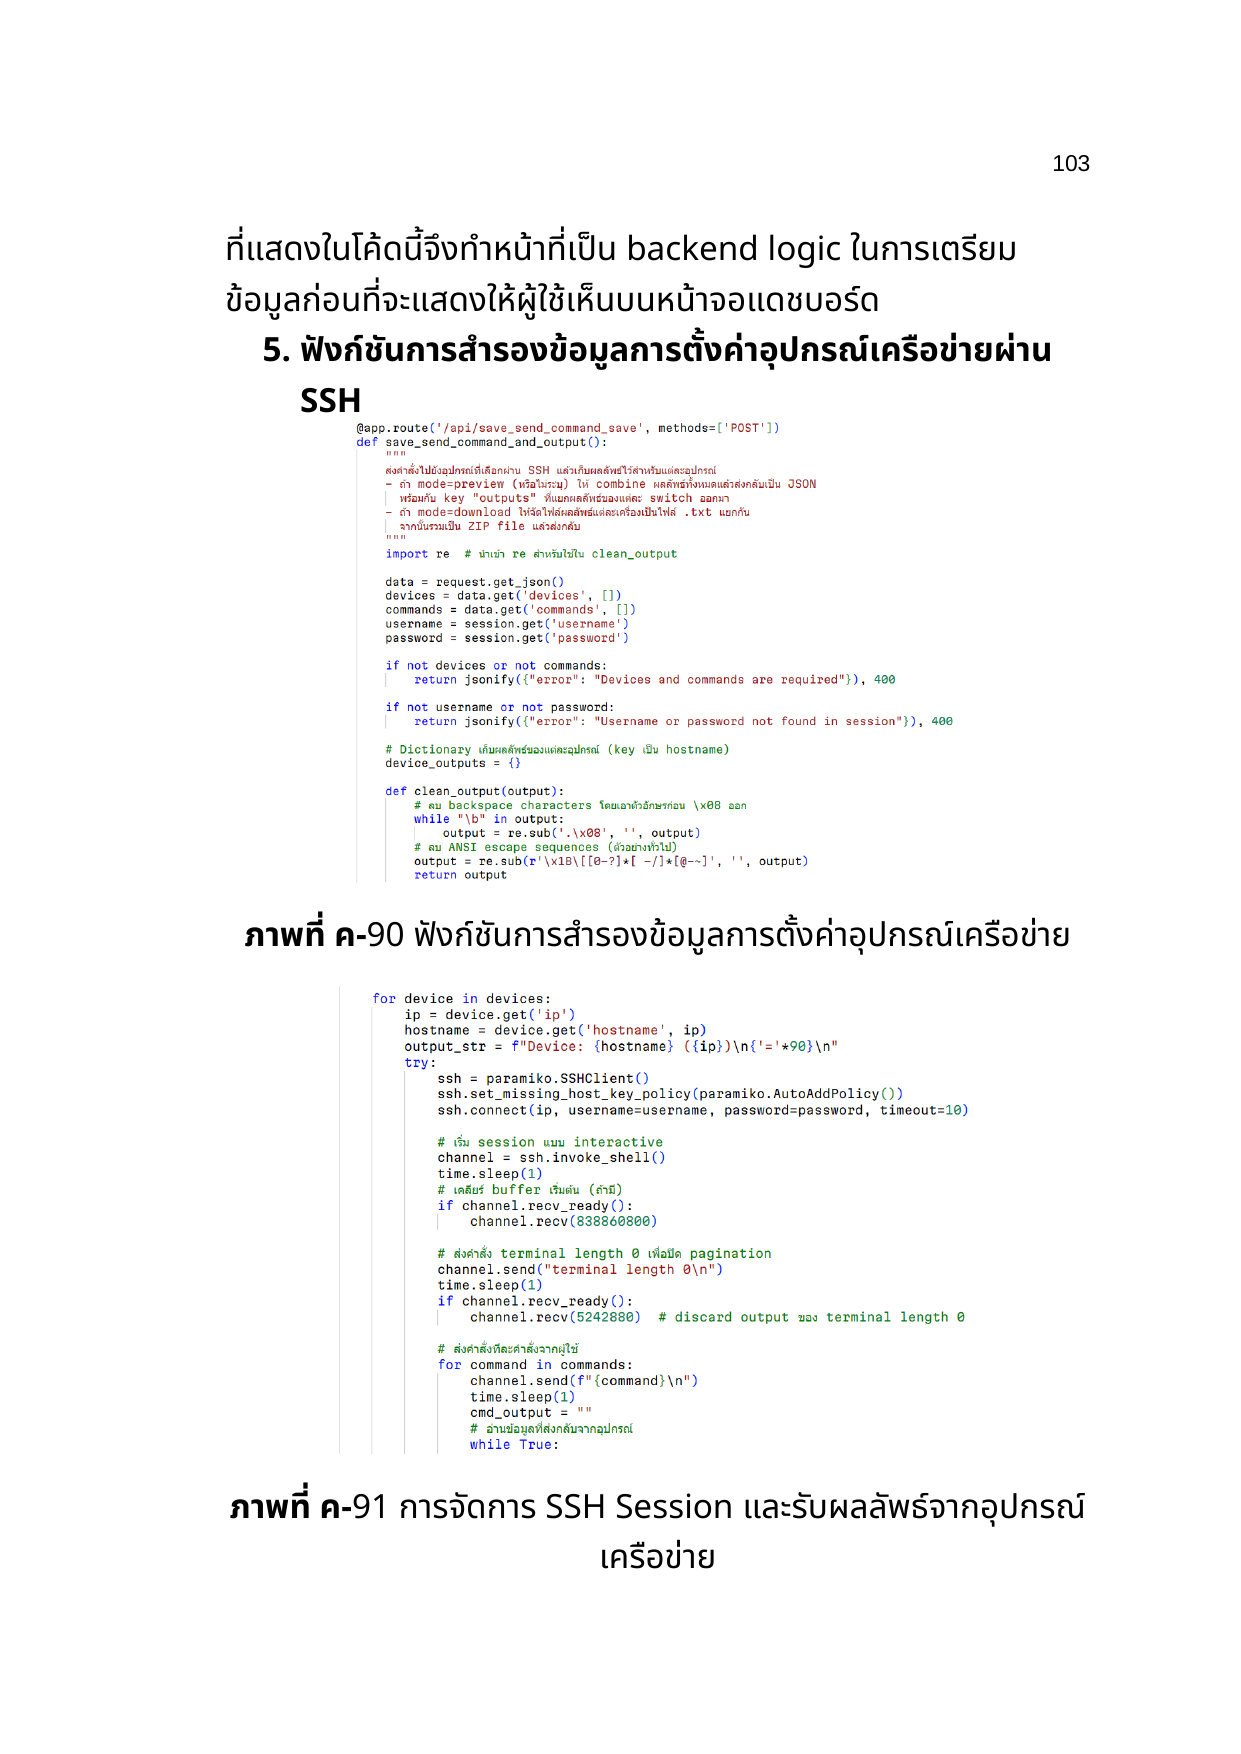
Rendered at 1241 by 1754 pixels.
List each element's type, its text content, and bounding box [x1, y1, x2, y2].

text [225, 225, 1090, 326]
picture [337, 986, 978, 1454]
picture [355, 422, 961, 883]
list ฟังก์ชันการสำรองข้อมูลการตั้งค่าอุปกรณ์เครือข่ายผ่าน SSH [262, 326, 1090, 422]
